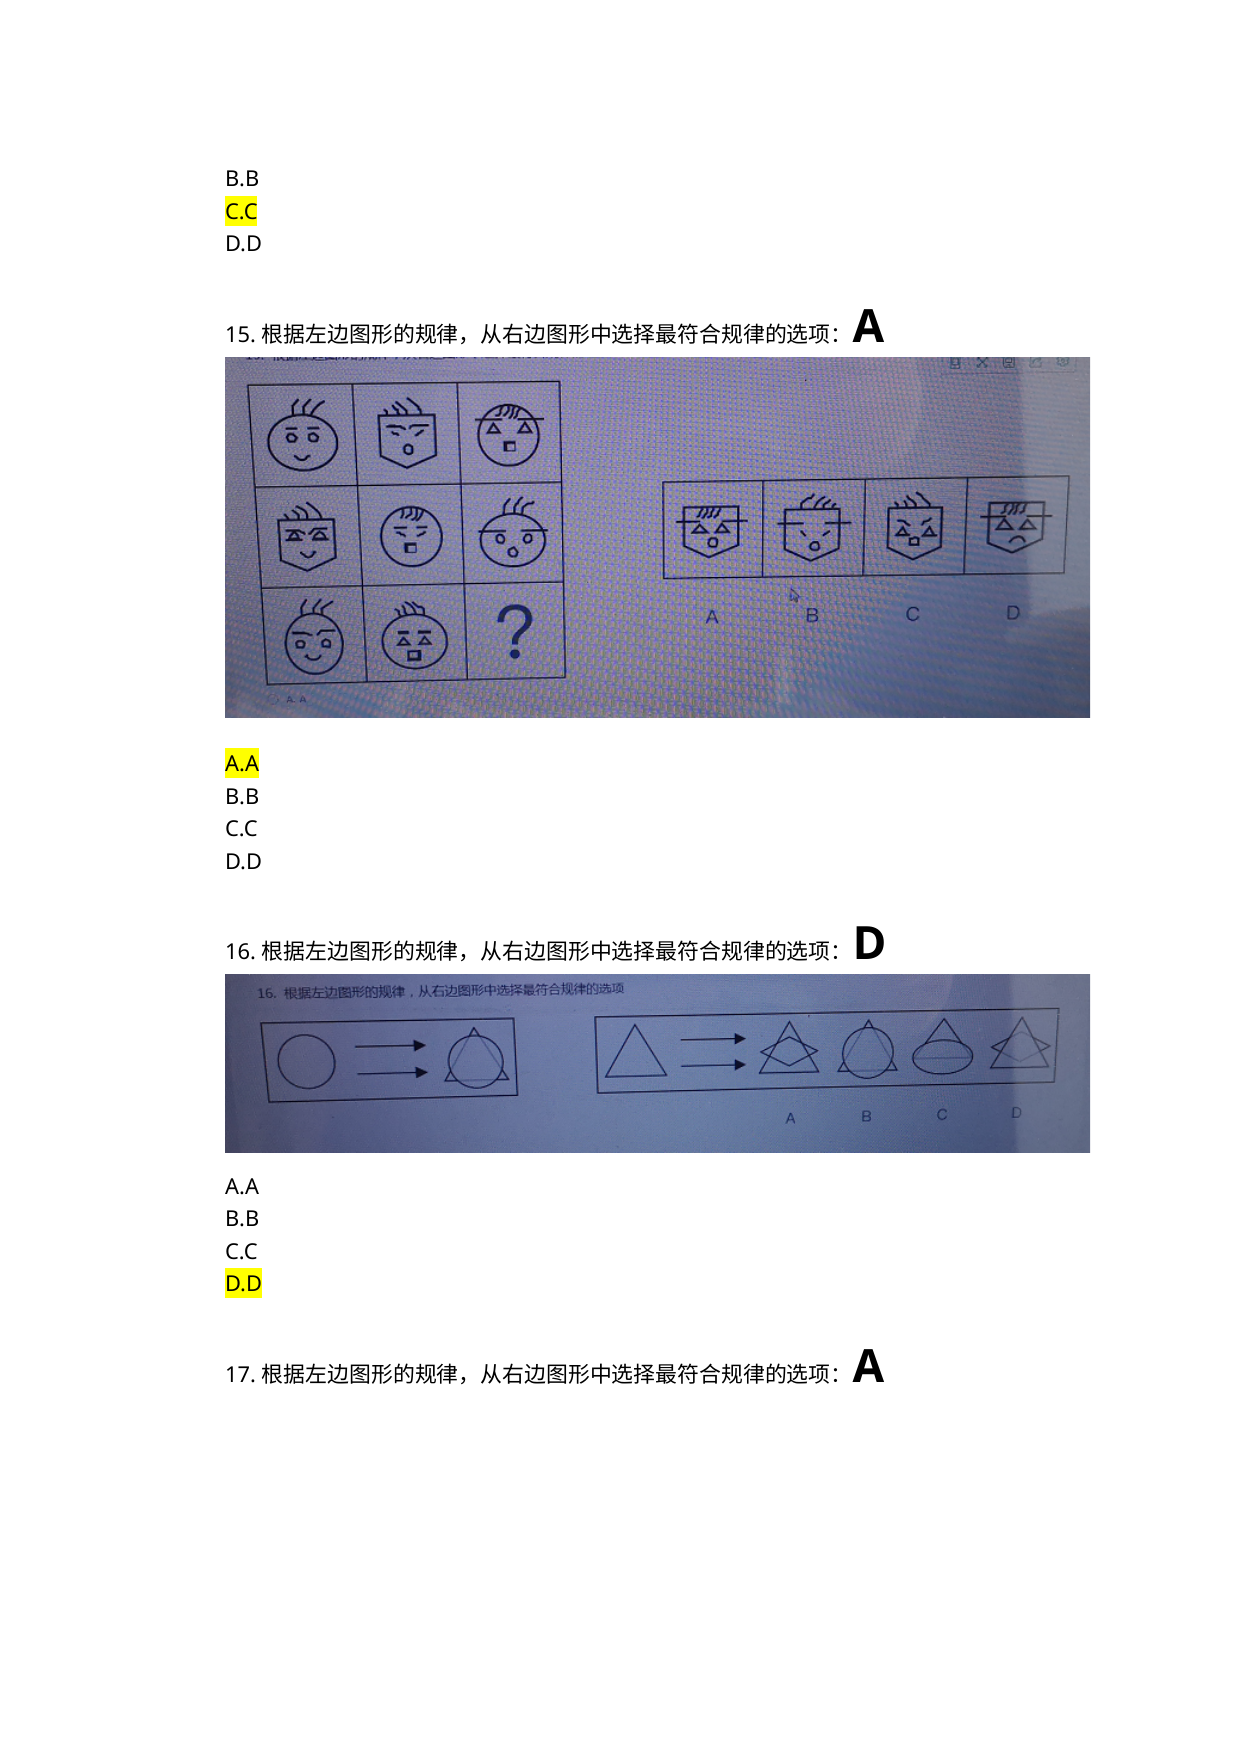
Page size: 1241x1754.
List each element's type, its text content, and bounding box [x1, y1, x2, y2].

picture [225, 974, 1091, 1153]
text 17. 根据左边图形的规律，从右边图形中选择最符合规律的选项：A [225, 1332, 1053, 1397]
text 15. 根据左边图形的规律，从右边图形中选择最符合规律的选项：A [225, 292, 1053, 357]
text D.D [225, 227, 1053, 259]
text D.D [225, 844, 1053, 877]
text D.D [225, 1267, 1053, 1299]
text B.B [225, 162, 1053, 194]
text A.A [225, 747, 1053, 779]
picture [225, 357, 1091, 718]
text C.C [225, 194, 1053, 227]
text B.B [225, 1202, 1053, 1234]
text 16. 根据左边图形的规律，从右边图形中选择最符合规律的选项：D [225, 909, 1053, 974]
text B.B [225, 779, 1053, 812]
text A.A [225, 1169, 1053, 1202]
text C.C [225, 1234, 1053, 1267]
text C.C [225, 812, 1053, 844]
